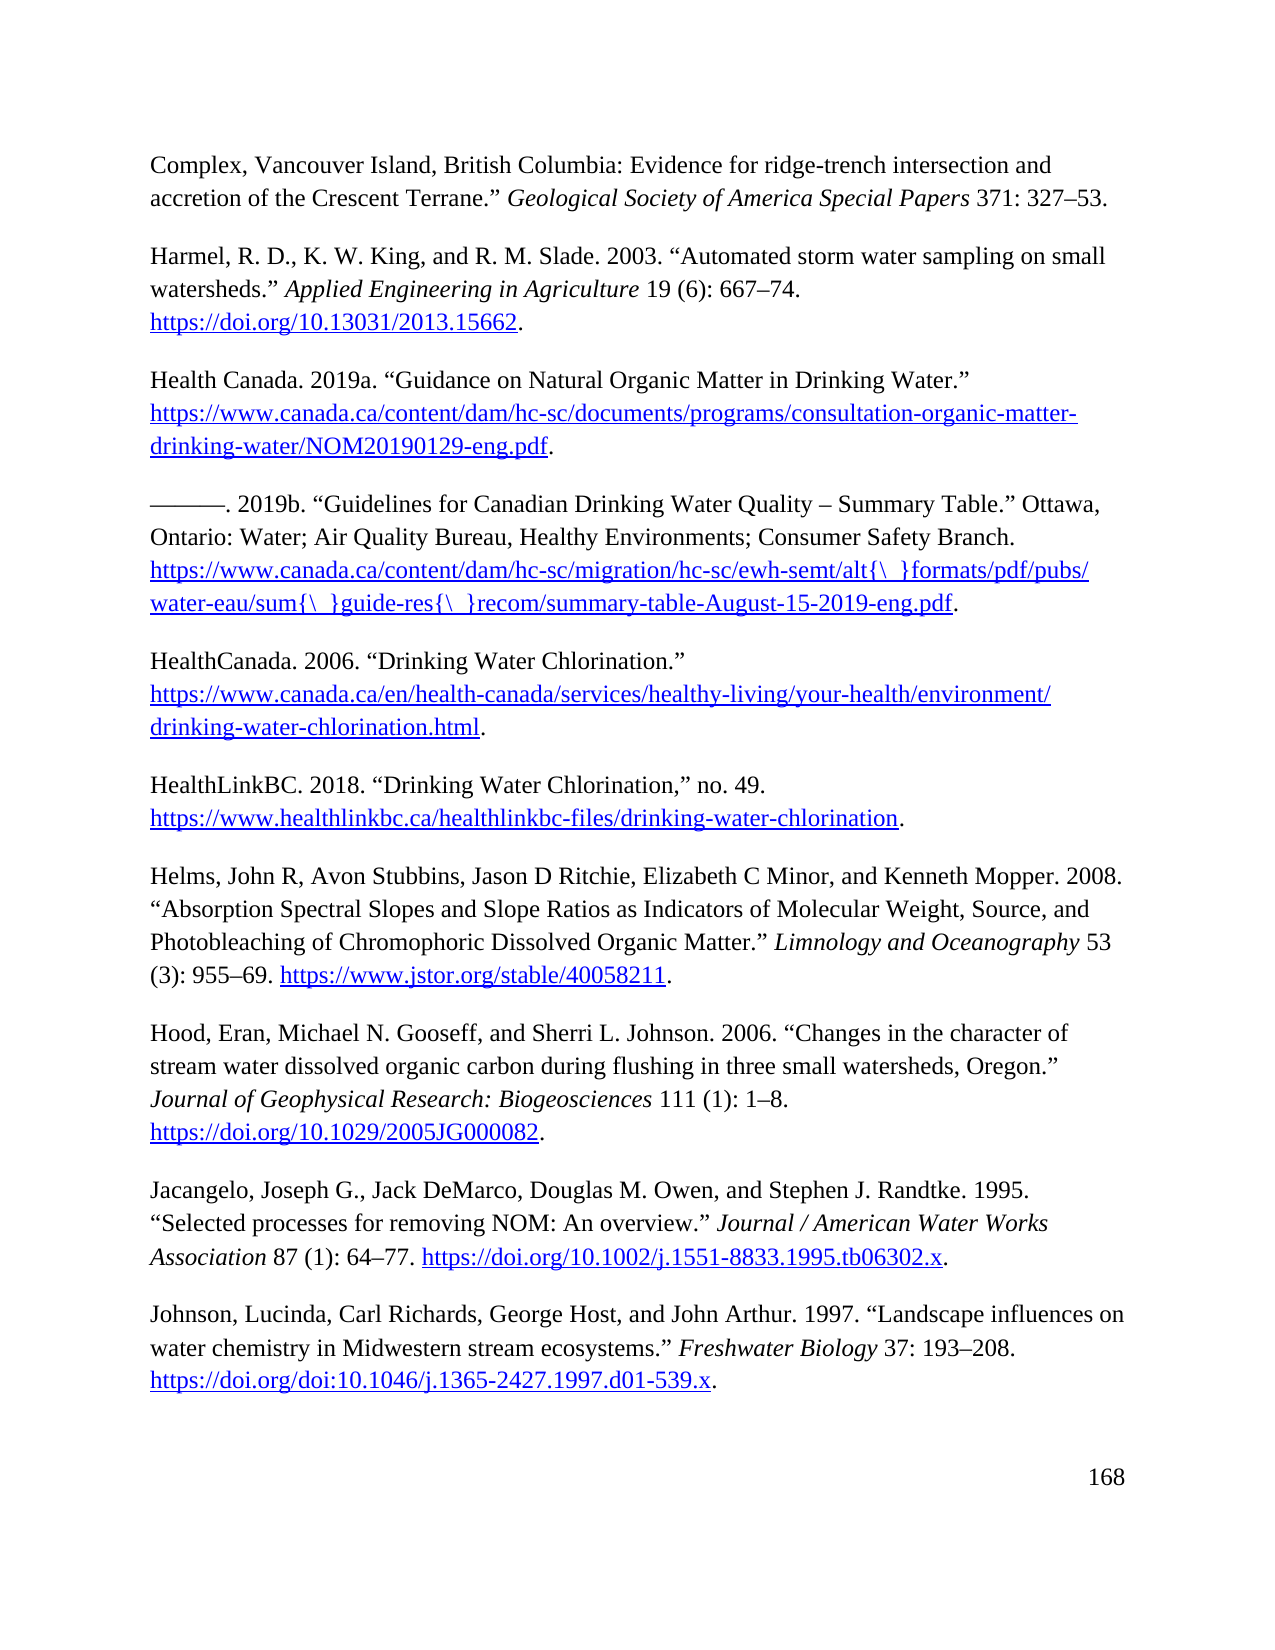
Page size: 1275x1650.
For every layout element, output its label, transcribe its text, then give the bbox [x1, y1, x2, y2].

text HealthCanada. 2006. “Drinking Water Chlorination.” https://www.canada.ca/en/health-canada/services/healthy-living/your-health/environment/drinking-water-chlorination.html. [150, 646, 1125, 741]
text Health Canada. 2019a. “Guidance on Natural Organic Matter in Drinking Water.” https://www.canada.ca/content/dam/hc-sc/documents/programs/consultation-organic-matter-drinking-water/NOM20190129-eng.pdf. [150, 365, 1125, 460]
text Helms, John R, Avon Stubbins, Jason D Ritchie, Elizabeth C Minor, and Kenneth Mopper. 2008. “Absorption Spectral Slopes and Slope Ratios as Indicators of Molecular Weight, Source, and Photobleaching of Chromophoric Dissolved Organic Matter.” Limnology and Oceanography 53 (3): 955–69. https://www.jstor.org/stable/40058211. [150, 861, 1125, 989]
text HealthLinkBC. 2018. “Drinking Water Chlorination,” no. 49. https://www.healthlinkbc.ca/healthlinkbc-files/drinking-water-chlorination. [150, 770, 1125, 832]
text ———. 2019b. “Guidelines for Canadian Drinking Water Quality – Summary Table.” Ottawa, Ontario: Water; Air Quality Bureau, Healthy Environments; Consumer Safety Branch. https://www.canada.ca/content/dam/hc-sc/migration/hc-sc/ewh-semt/alt{\_}formats/pdf/pubs/water-eau/sum{\_}guide-res{\_}recom/summary-table-August-15-2019-eng.pdf. [150, 489, 1125, 617]
text Johnson, Lucinda, Carl Richards, George Host, and John Arthur. 1997. “Landscape influences on water chemistry in Midwestern stream ecosystems.” Freshwater Biology 37: 193–208. https://doi.org/doi:10.1046/j.1365-2427.1997.d01-539.x. [150, 1299, 1125, 1394]
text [150, 150, 1125, 212]
text Hood, Eran, Michael N. Gooseff, and Sherri L. Johnson. 2006. “Changes in the character of stream water dissolved organic carbon during flushing in three small watersheds, Oregon.” Journal of Geophysical Research: Biogeosciences 111 (1): 1–8. https://doi.org/10.1029/2005JG000082. [150, 1018, 1125, 1146]
text Jacangelo, Joseph G., Jack DeMarco, Douglas M. Owen, and Stephen J. Randtke. 1995. “Selected processes for removing NOM: An overview.” Journal / American Water Works Association 87 (1): 64–77. https://doi.org/10.1002/j.1551-8833.1995.tb06302.x. [150, 1176, 1125, 1270]
text Harmel, R. D., K. W. King, and R. M. Slade. 2003. “Automated storm water sampling on small watersheds.” Applied Engineering in Agriculture 19 (6): 667–74. https://doi.org/10.13031/2013.15662. [150, 241, 1125, 336]
